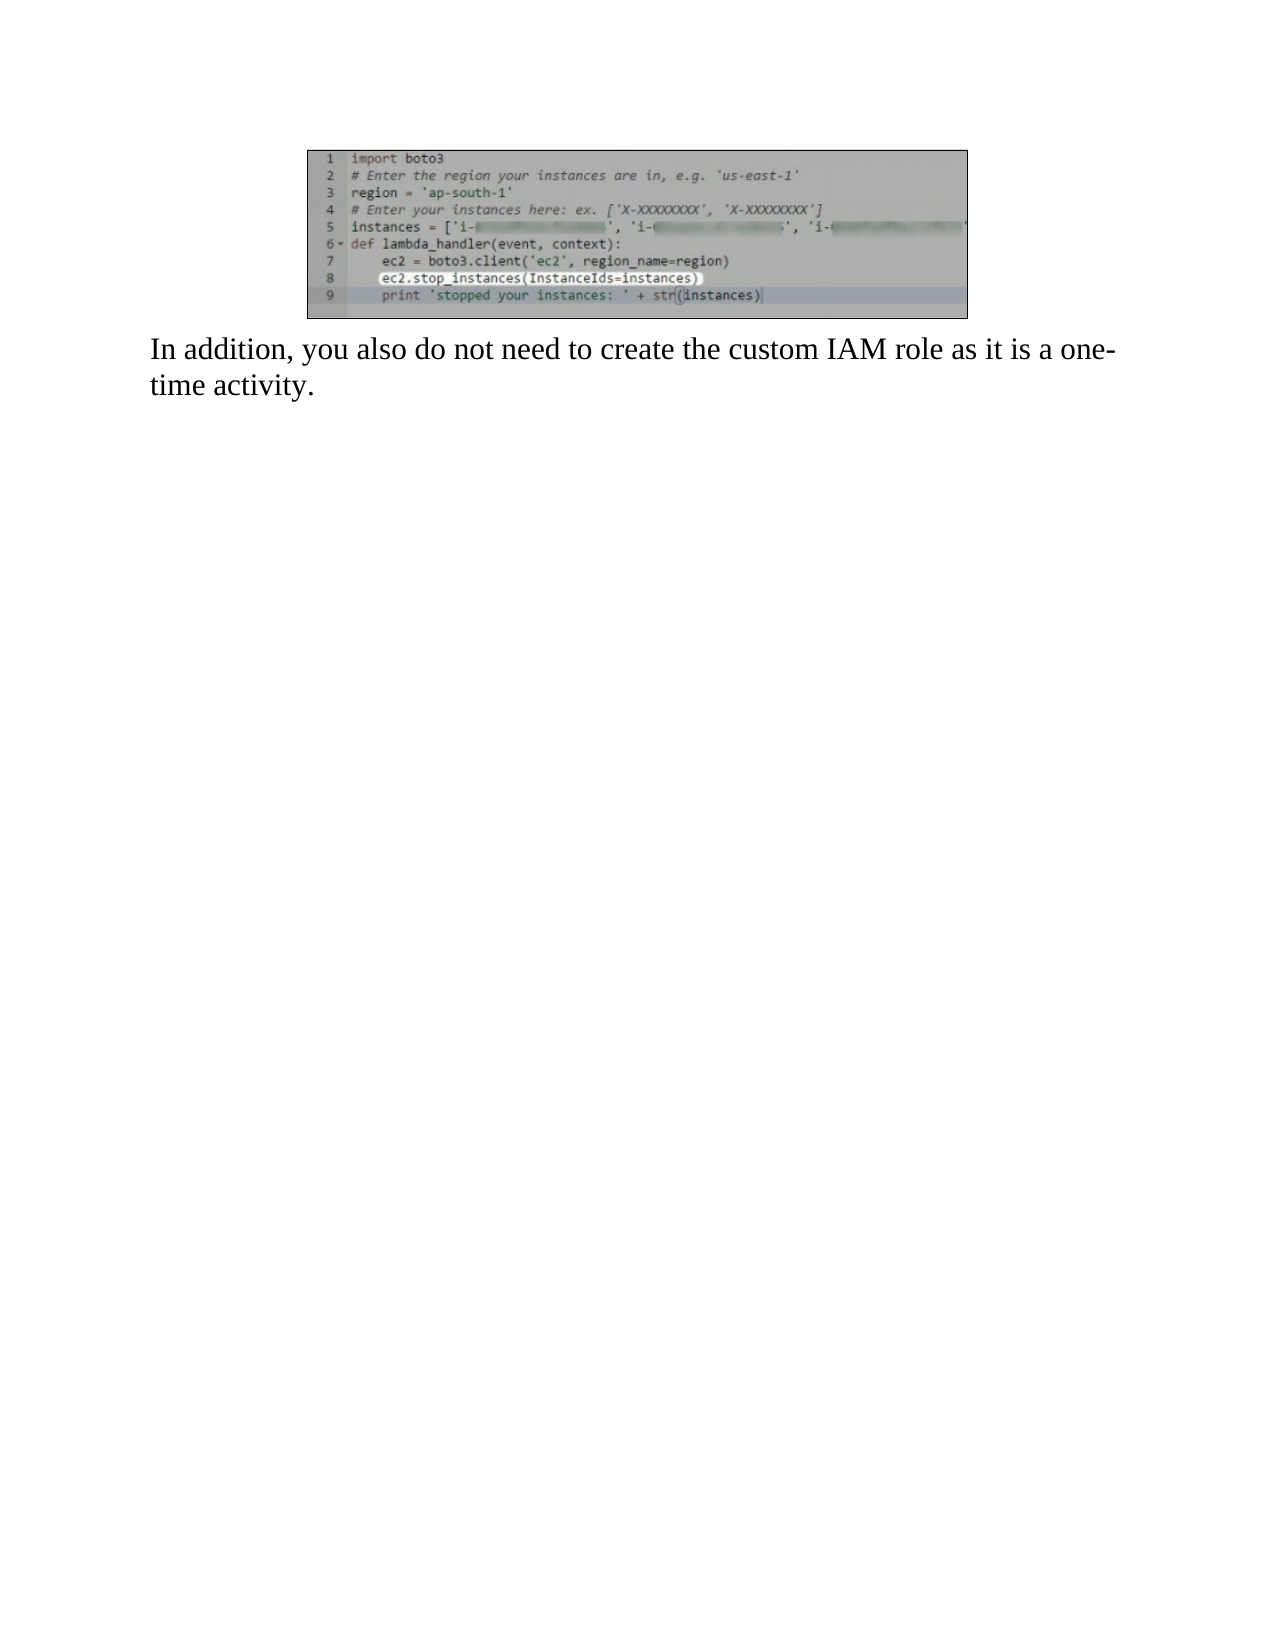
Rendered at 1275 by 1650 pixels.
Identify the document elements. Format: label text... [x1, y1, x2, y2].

picture [308, 151, 967, 318]
text In addition, you also do not need to create the custom IAM role as it is a one- time activity. [150, 330, 1122, 402]
